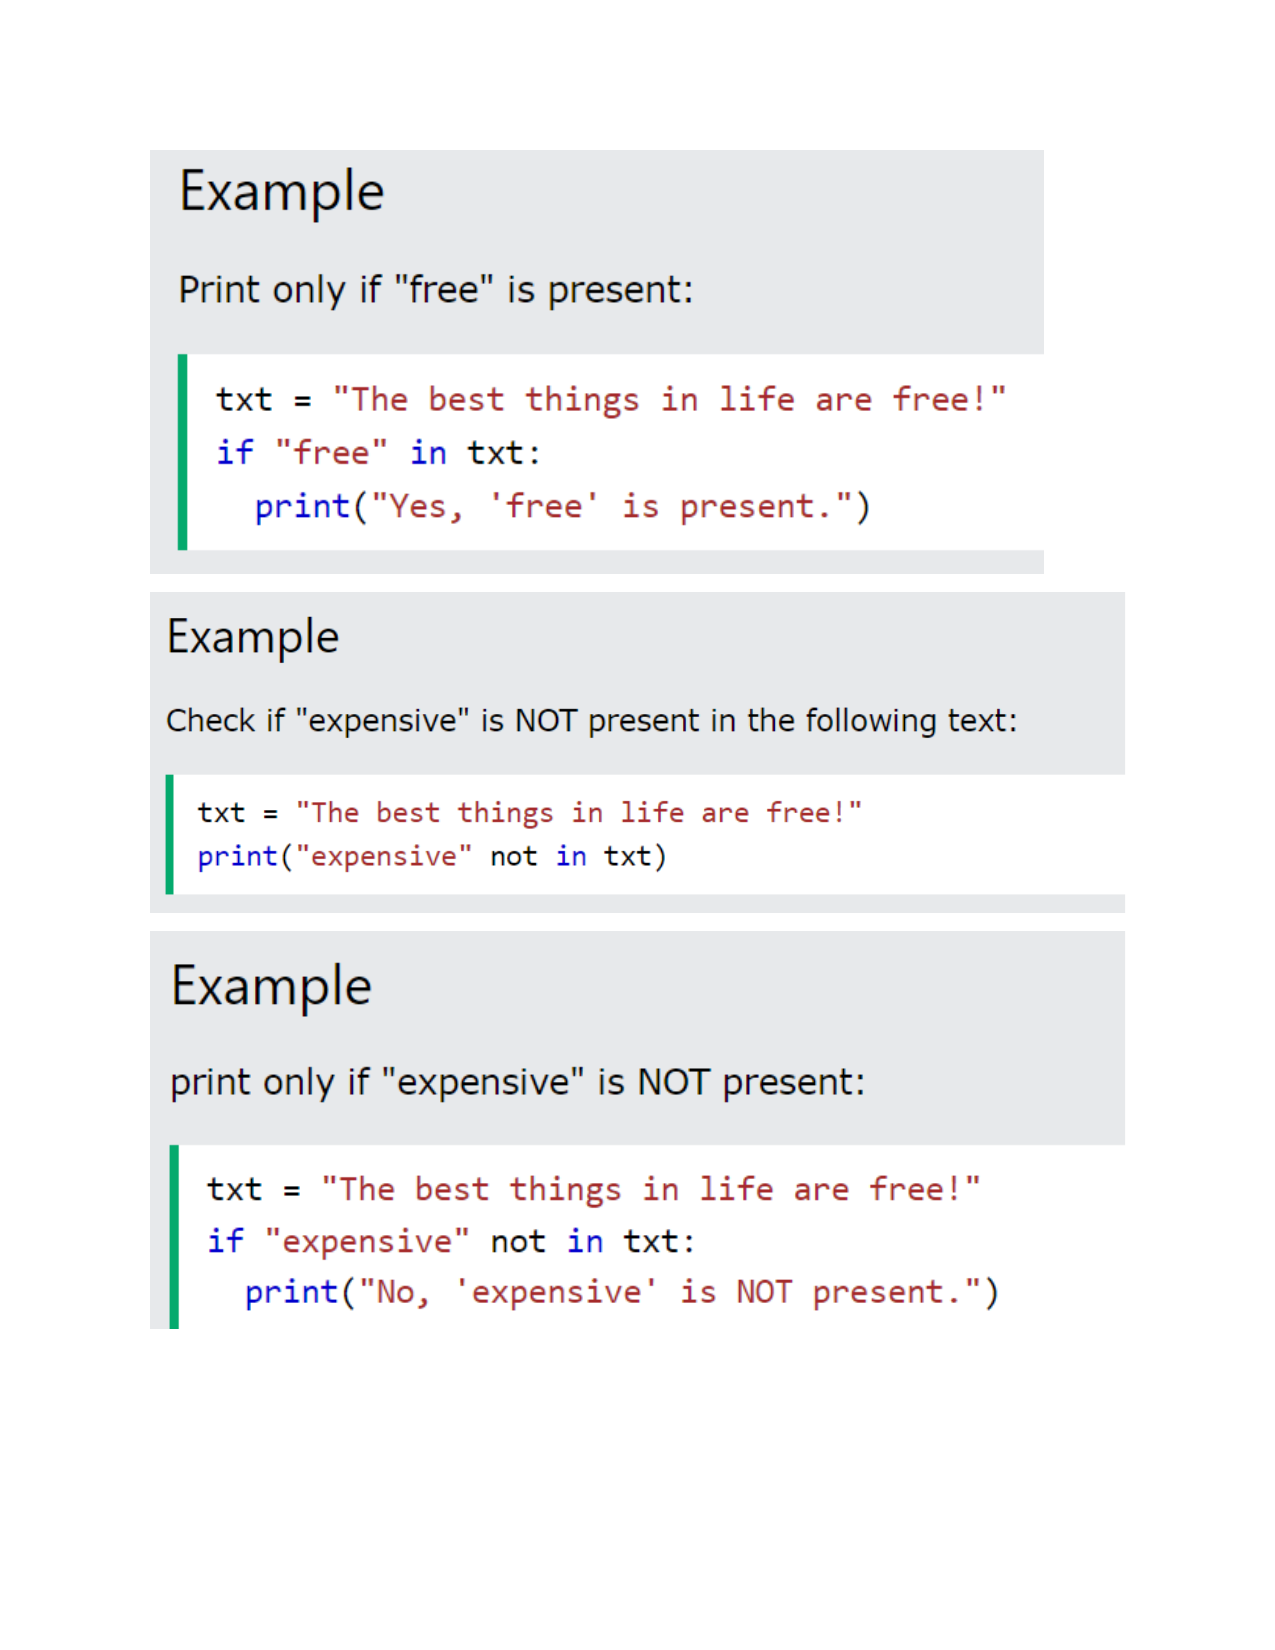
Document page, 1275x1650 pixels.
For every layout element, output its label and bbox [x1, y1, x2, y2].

picture [150, 931, 1125, 1329]
picture [150, 592, 1125, 913]
picture [150, 150, 1044, 574]
